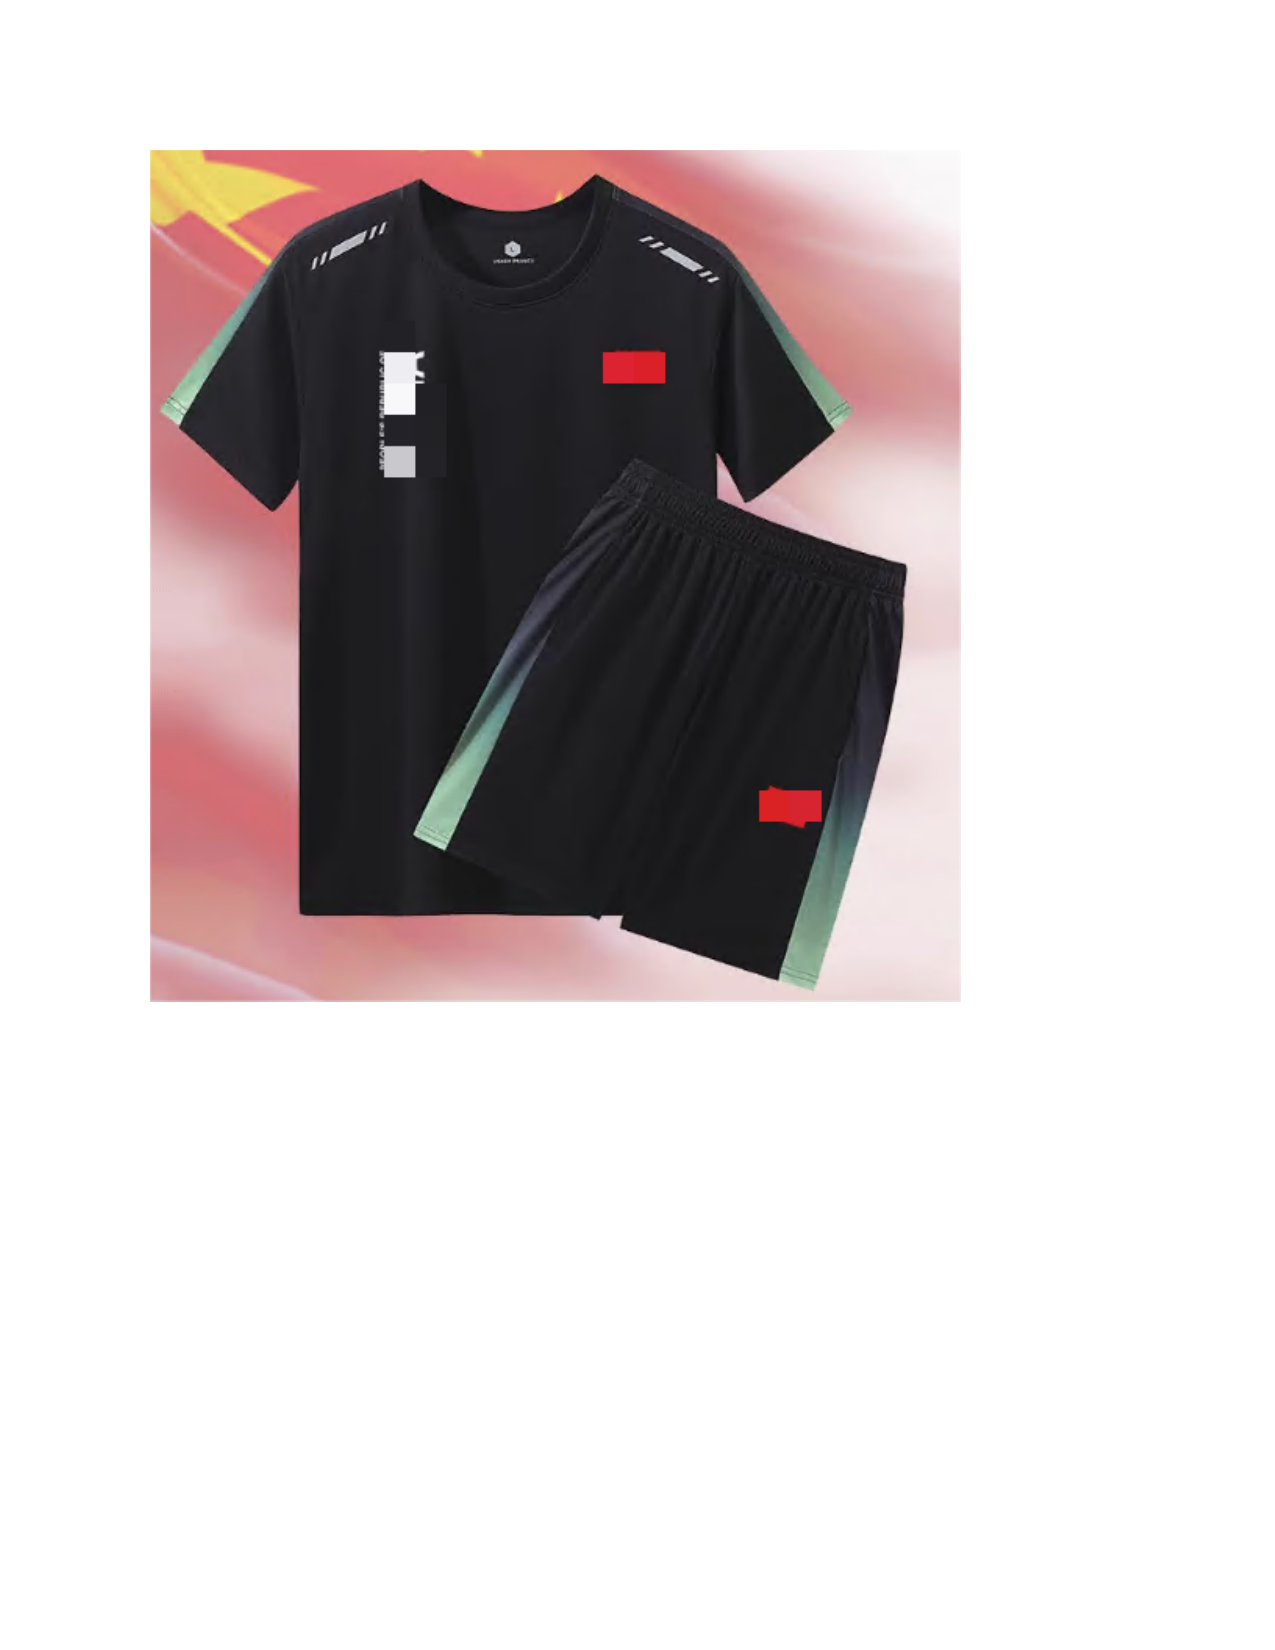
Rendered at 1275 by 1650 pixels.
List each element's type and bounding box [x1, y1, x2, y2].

picture [150, 150, 961, 1002]
